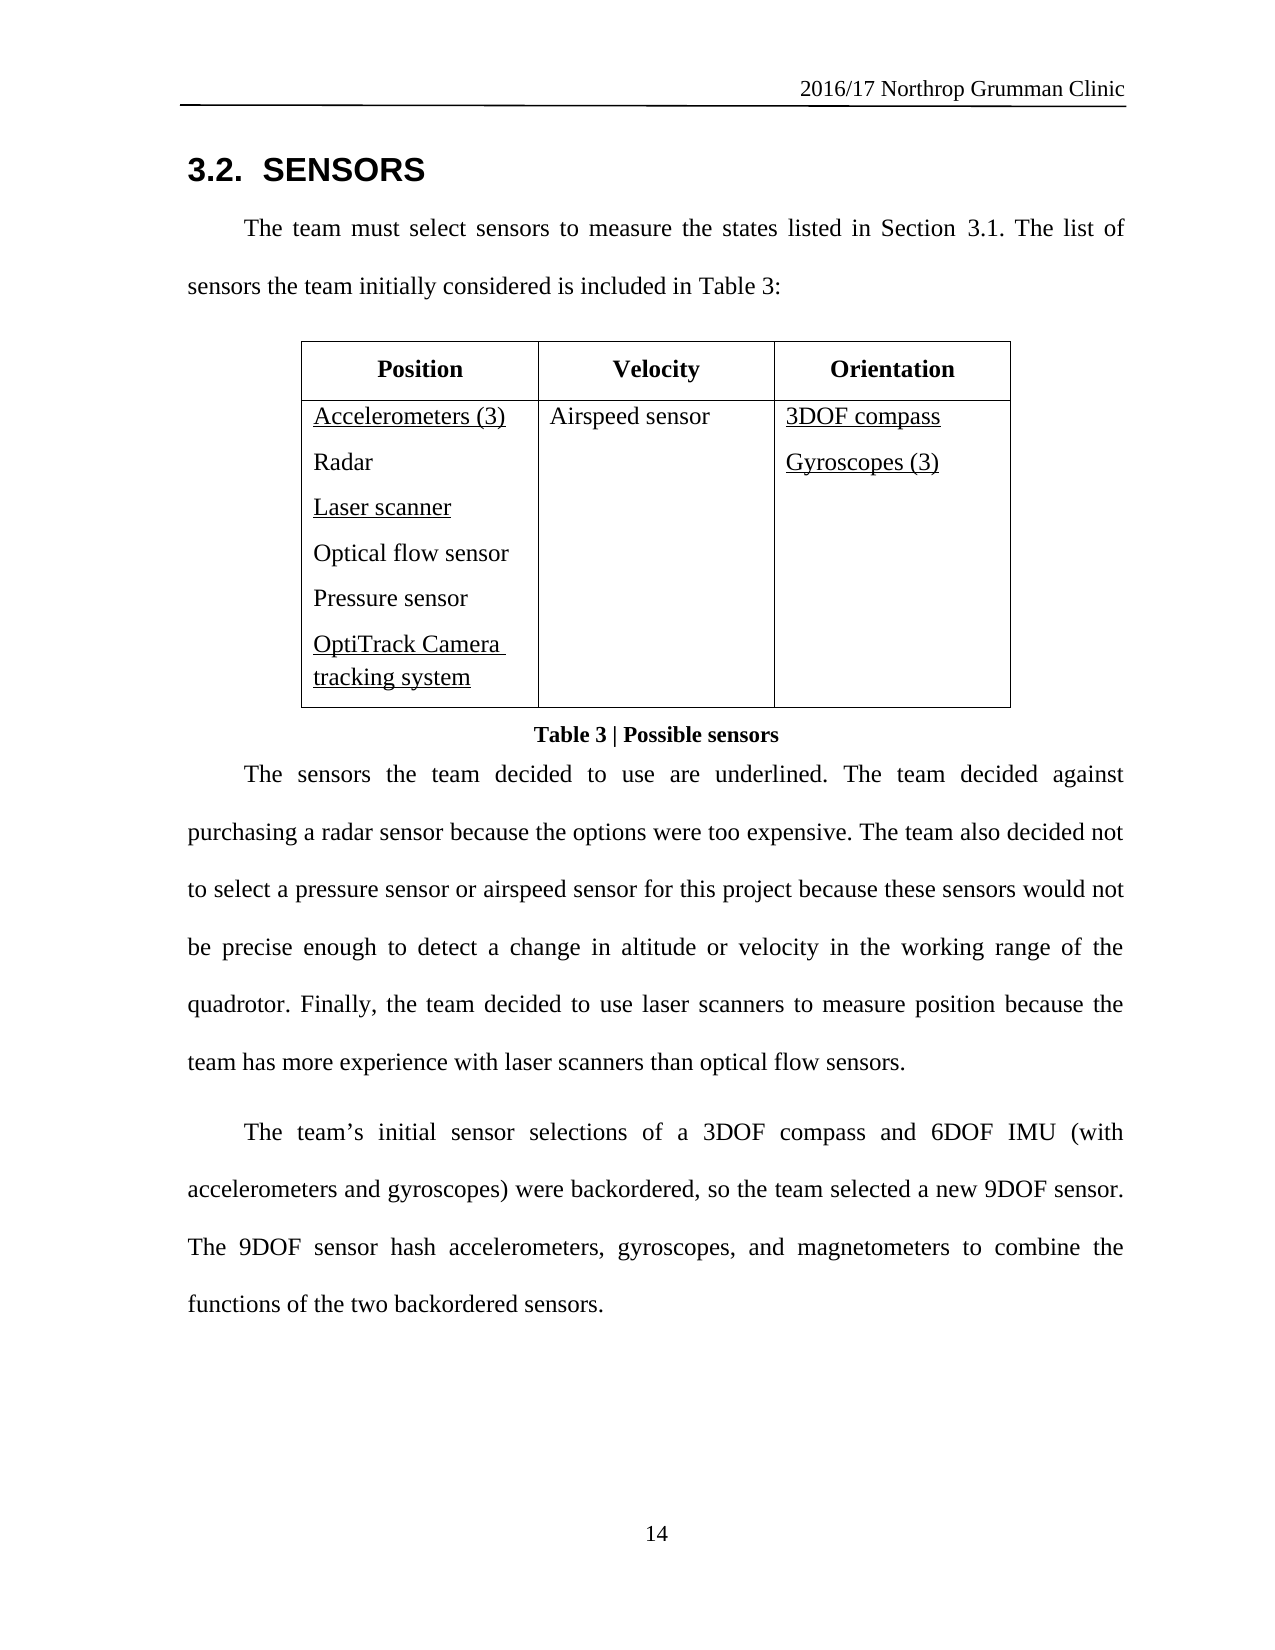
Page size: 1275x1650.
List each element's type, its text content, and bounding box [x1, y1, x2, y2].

text Table 3 | Possible sensors [187, 721, 1125, 747]
table_header Position [302, 342, 538, 400]
table_header Orientation [775, 342, 1010, 400]
table_header Velocity [539, 342, 774, 400]
subtitle Sensors [187, 150, 1125, 188]
table_cell Airspeed sensor [539, 401, 774, 707]
text The team must select sensors to measure the states listed in Section 3.1. The list of sensors the team initially considered is included in Table 3: [187, 213, 1125, 300]
table_cell 3DOF compass Gyroscopes (3) [775, 401, 1010, 707]
text The team’s initial sensor selections of a 3DOF compass and 6DOF IMU (with accelerometers and gyroscopes) were backordered, so the team selected a new 9DOF sensor. The 9DOF sensor hash accelerometers, gyroscopes, and magnetometers to combine the functions of the two backordered sensors. [187, 1117, 1125, 1318]
table_cell Accelerometers (3) Radar Laser scanner Optical flow sensor Pressure sensor OptiTrack Camera tracking system [302, 401, 538, 707]
text The sensors the team decided to use are underlined. The team decided against purchasing a radar sensor because the options were too expensive. The team also decided not to select a pressure sensor or airspeed sensor for this project because these sensors would not be precise enough to detect a change in altitude or velocity in the working range of the quadrotor. Finally, the team decided to use laser scanners to measure position because the team has more experience with laser scanners than optical flow sensors. [187, 759, 1125, 1076]
